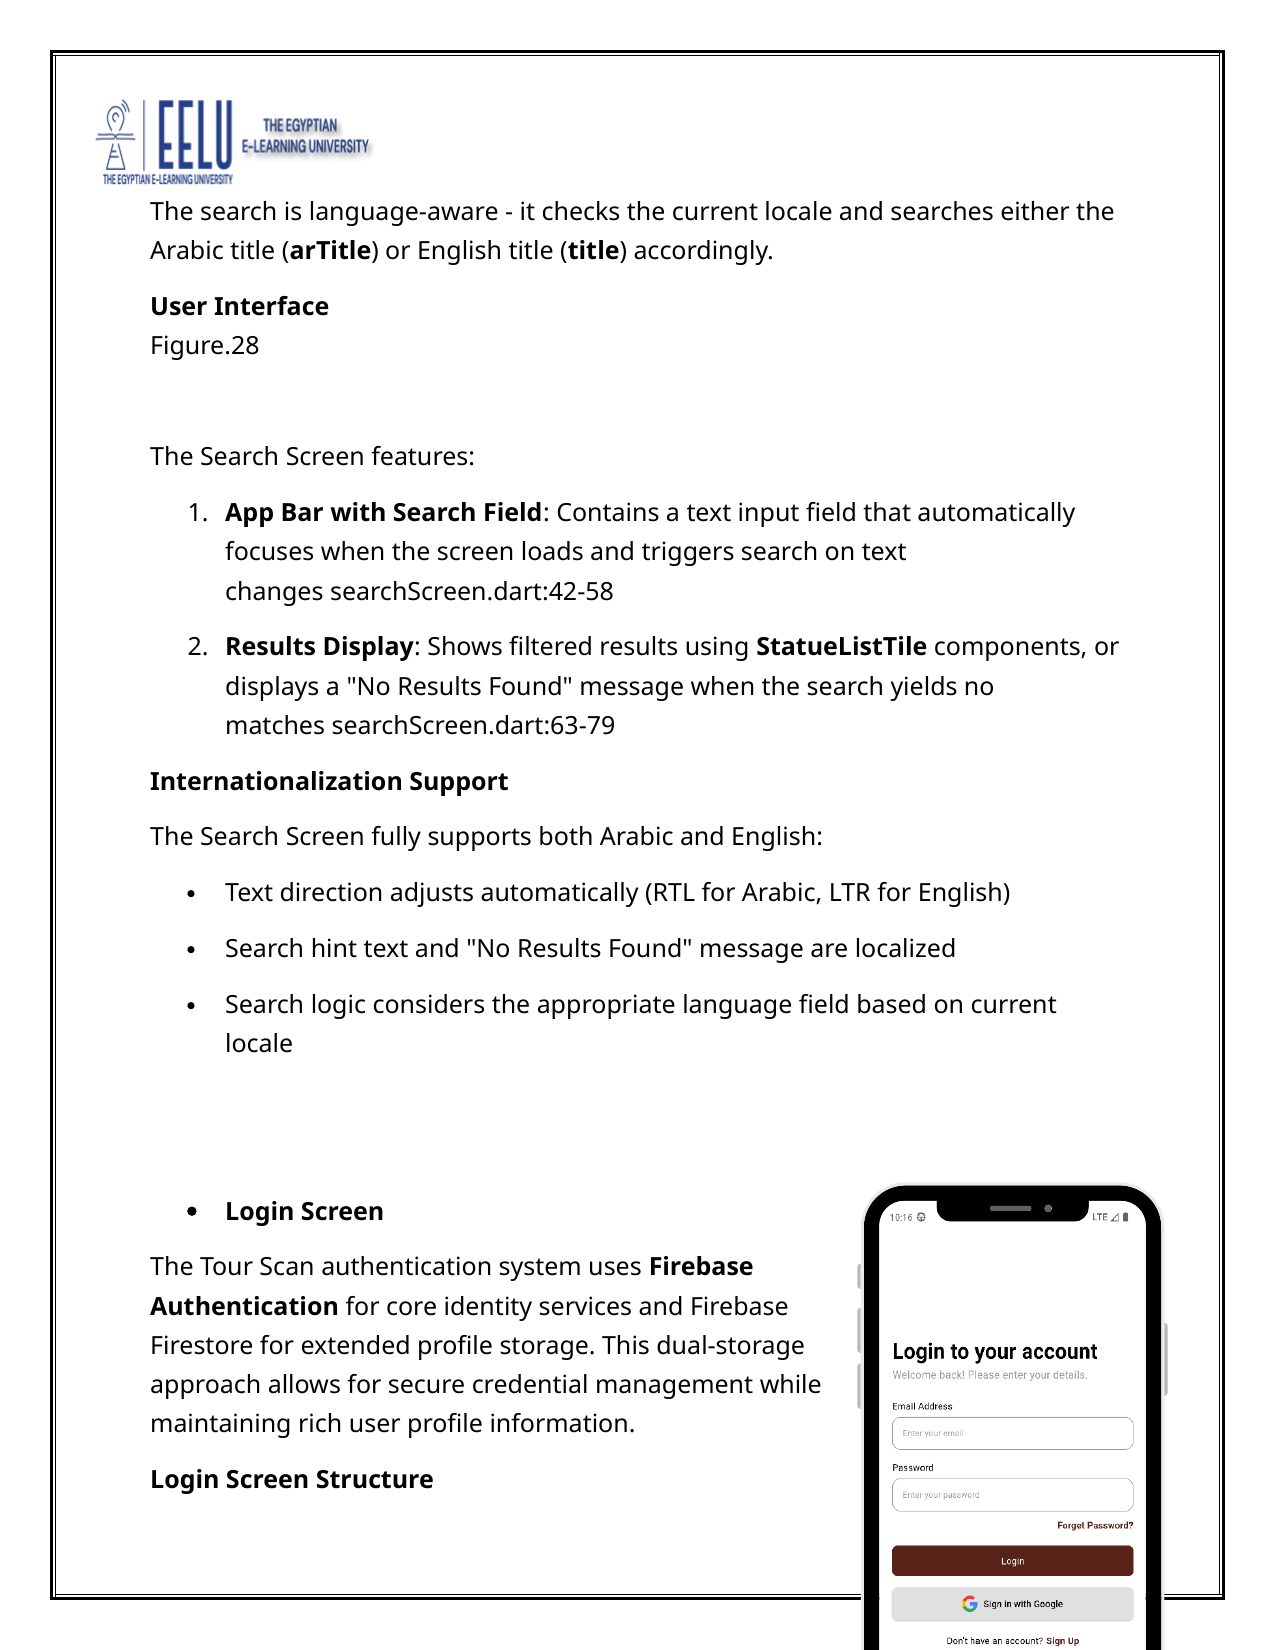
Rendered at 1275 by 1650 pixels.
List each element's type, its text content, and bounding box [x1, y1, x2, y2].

text Login Screen Structure [150, 1461, 860, 1496]
list Text direction adjusts automatically (RTL for Arabic, LTR for English) [187, 875, 1125, 909]
list Search hint text and "No Results Found" message are localized [187, 931, 1125, 965]
text The search is language-aware - it checks the current locale and searches either the Arabic title (arTitle) or English title (title) accordingly. [150, 150, 1125, 266]
text The Tour Scan authentication system uses Firebase Authentication for core identity services and Firebase Firestore for extended profile storage. This dual-storage approach allows for secure credential management while maintaining rich user profile information. [150, 1249, 860, 1440]
picture [879, 1200, 1146, 1650]
text Internationalization Support [150, 763, 1125, 797]
list Login Screen [187, 1193, 875, 1227]
list Results Display: Shows filtered results using StatueListTile components, or displays a "No Results Found" message when the search yields no matches searchScreen.dart:63-79 [187, 629, 1125, 741]
text The Search Screen fully supports both Arabic and English: [150, 819, 1125, 853]
list App Bar with Search Field: Contains a text input field that automatically focuses when the screen loads and triggers search on text changes searchScreen.dart:42-58 [187, 495, 1125, 607]
text The Search Screen features: [150, 439, 1125, 473]
list Search logic considers the appropriate language field based on current locale [187, 986, 1125, 1060]
picture [80, 75, 374, 188]
text User Interface Figure.28 [150, 288, 1125, 361]
